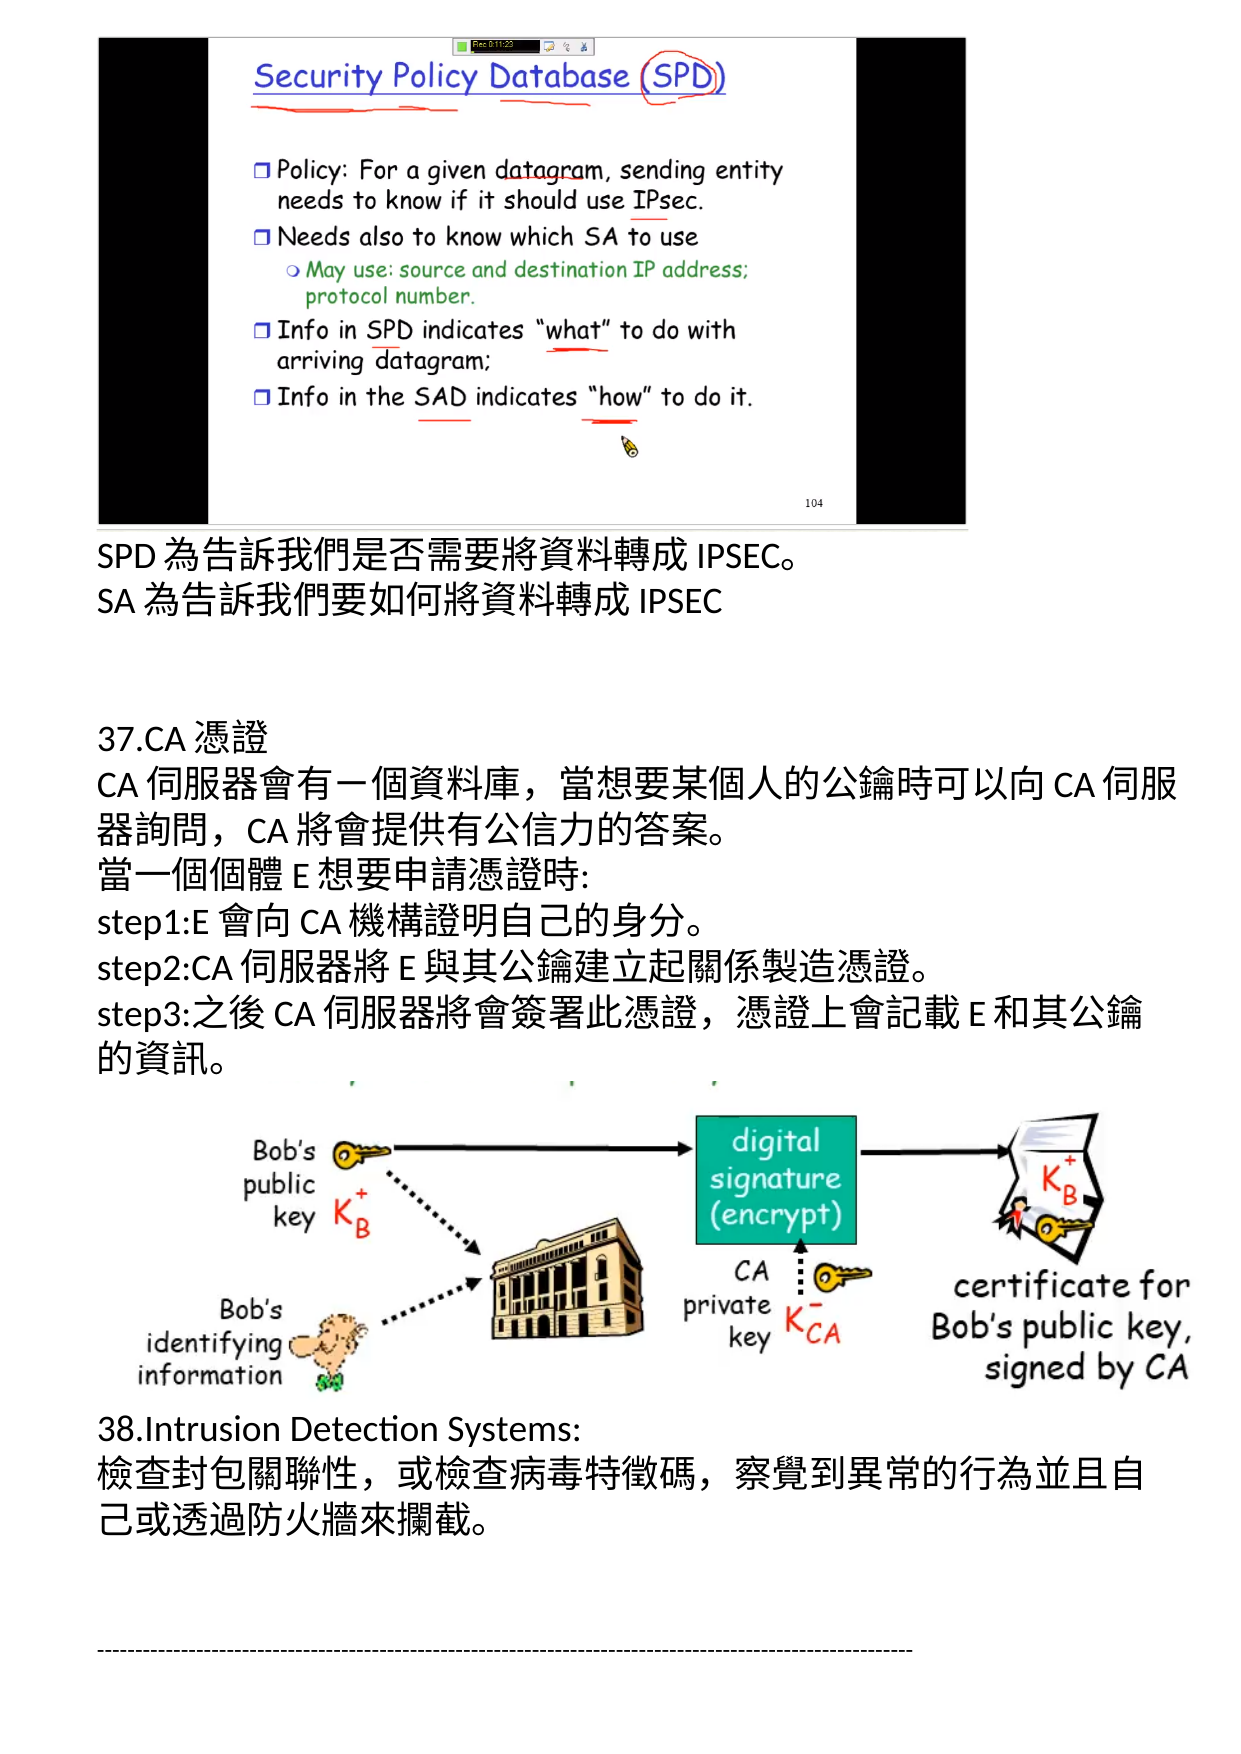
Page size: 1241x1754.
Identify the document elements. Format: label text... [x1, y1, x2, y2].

text step1:E會向CA機構證明自己的身分。 [97, 898, 1181, 944]
picture [96, 30, 969, 532]
text SA為告訴我們要如何將資料轉成IPSEC [97, 577, 1181, 623]
text 38.Intrusion Detection Systems: [97, 1405, 1181, 1451]
text ----------------------------------------------------------------------------------------------------------- [97, 1634, 1181, 1664]
picture [96, 1081, 1219, 1405]
text step2:CA伺服器將E與其公鑰建立起關係製造憑證。 [97, 944, 1181, 990]
text SPD為告訴我們是否需要將資料轉成IPSEC。 [97, 532, 1181, 577]
text 37.CA憑證 [97, 715, 1181, 761]
text step3:之後CA伺服器將會簽署此憑證，憑證上會記載E和其公鑰的資訊。 [97, 990, 1181, 1081]
text 檢查封包關聯性，或檢查病毒特徵碼，察覺到異常的行為並且自己或透過防火牆來攔截。 [97, 1451, 1181, 1542]
text CA伺服器會有ㄧ個資料庫，當想要某個人的公鑰時可以向CA伺服器詢問，CA將會提供有公信力的答案。 [97, 761, 1181, 852]
text 當一個個體E想要申請憑證時: [97, 852, 1181, 898]
